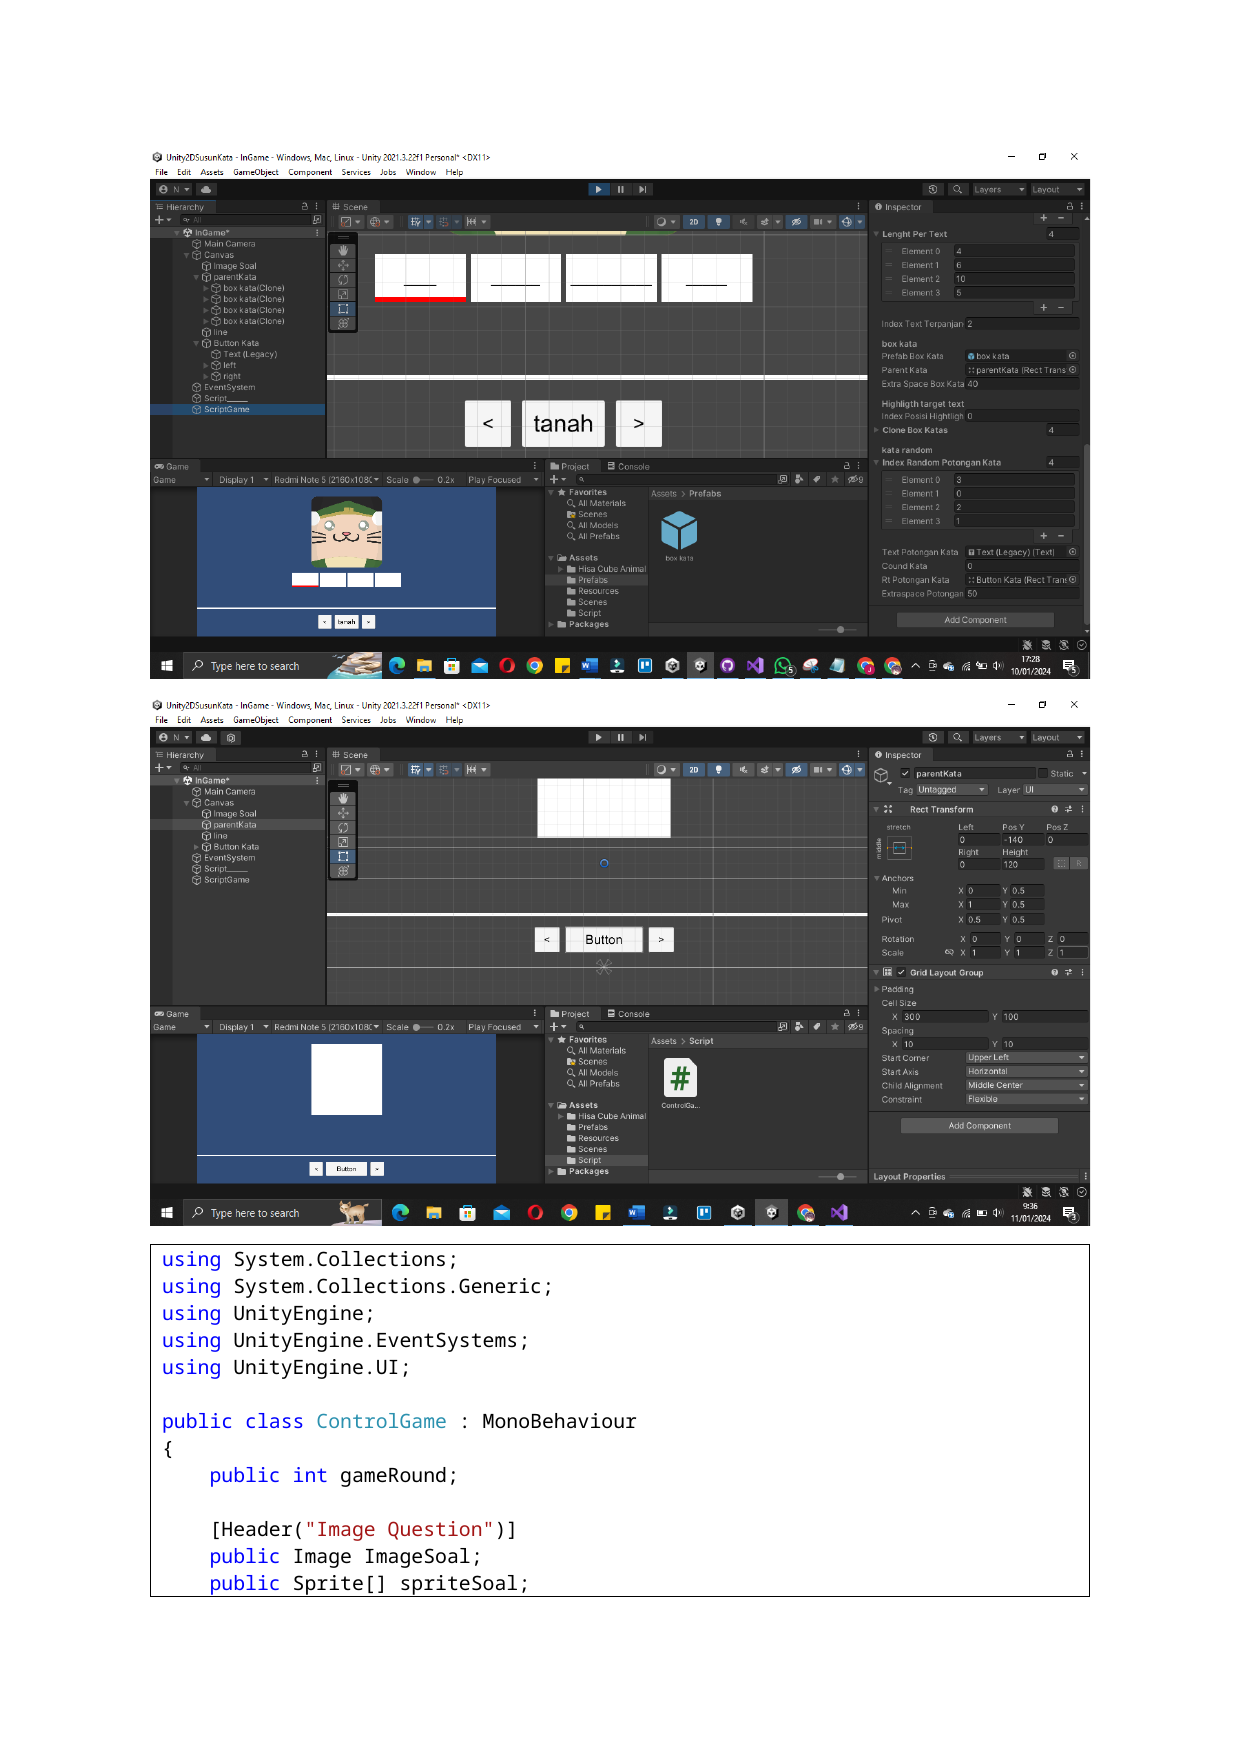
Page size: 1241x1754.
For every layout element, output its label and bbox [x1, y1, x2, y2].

picture [150, 697, 1091, 1226]
table_header [151, 1245, 1089, 1596]
picture [150, 150, 1091, 679]
